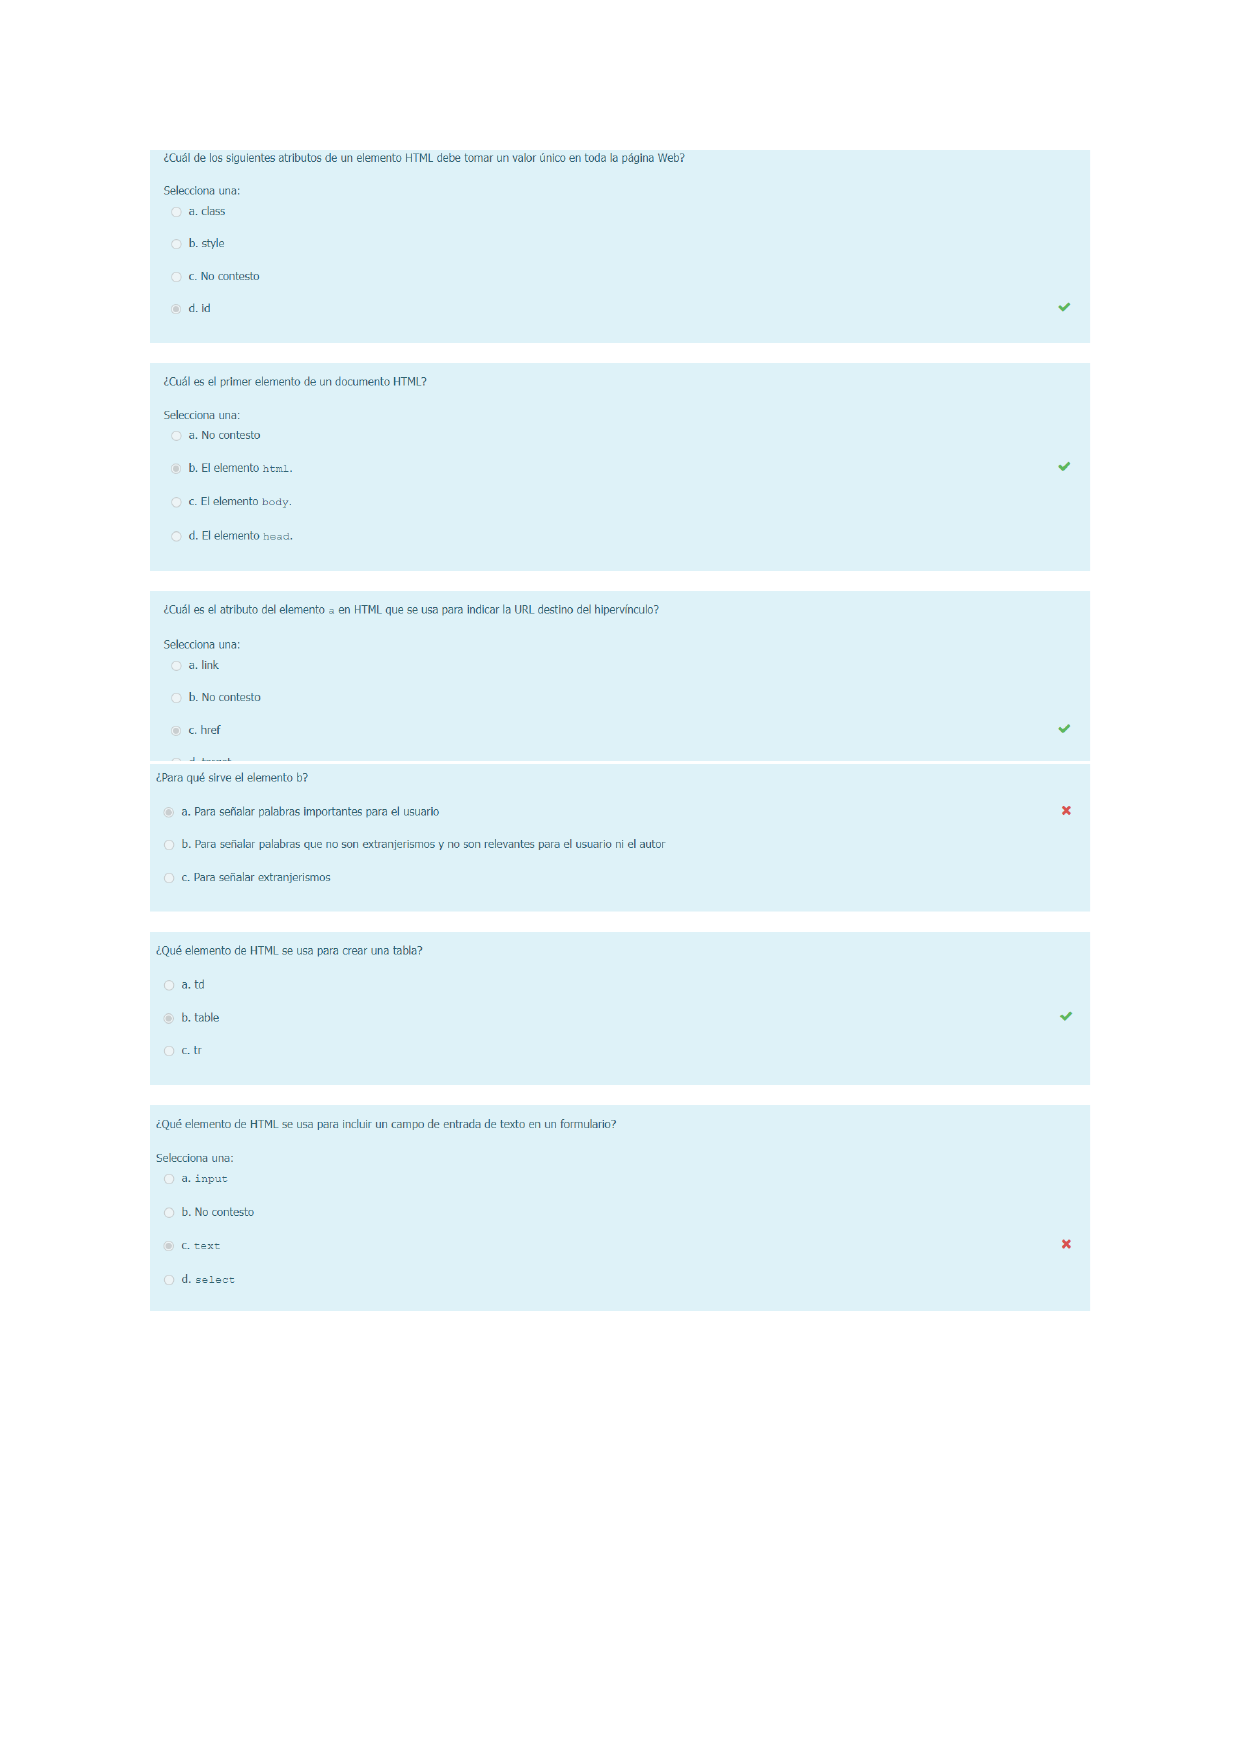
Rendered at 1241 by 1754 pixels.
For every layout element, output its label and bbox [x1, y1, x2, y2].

picture [150, 150, 1091, 761]
picture [150, 764, 1091, 1311]
